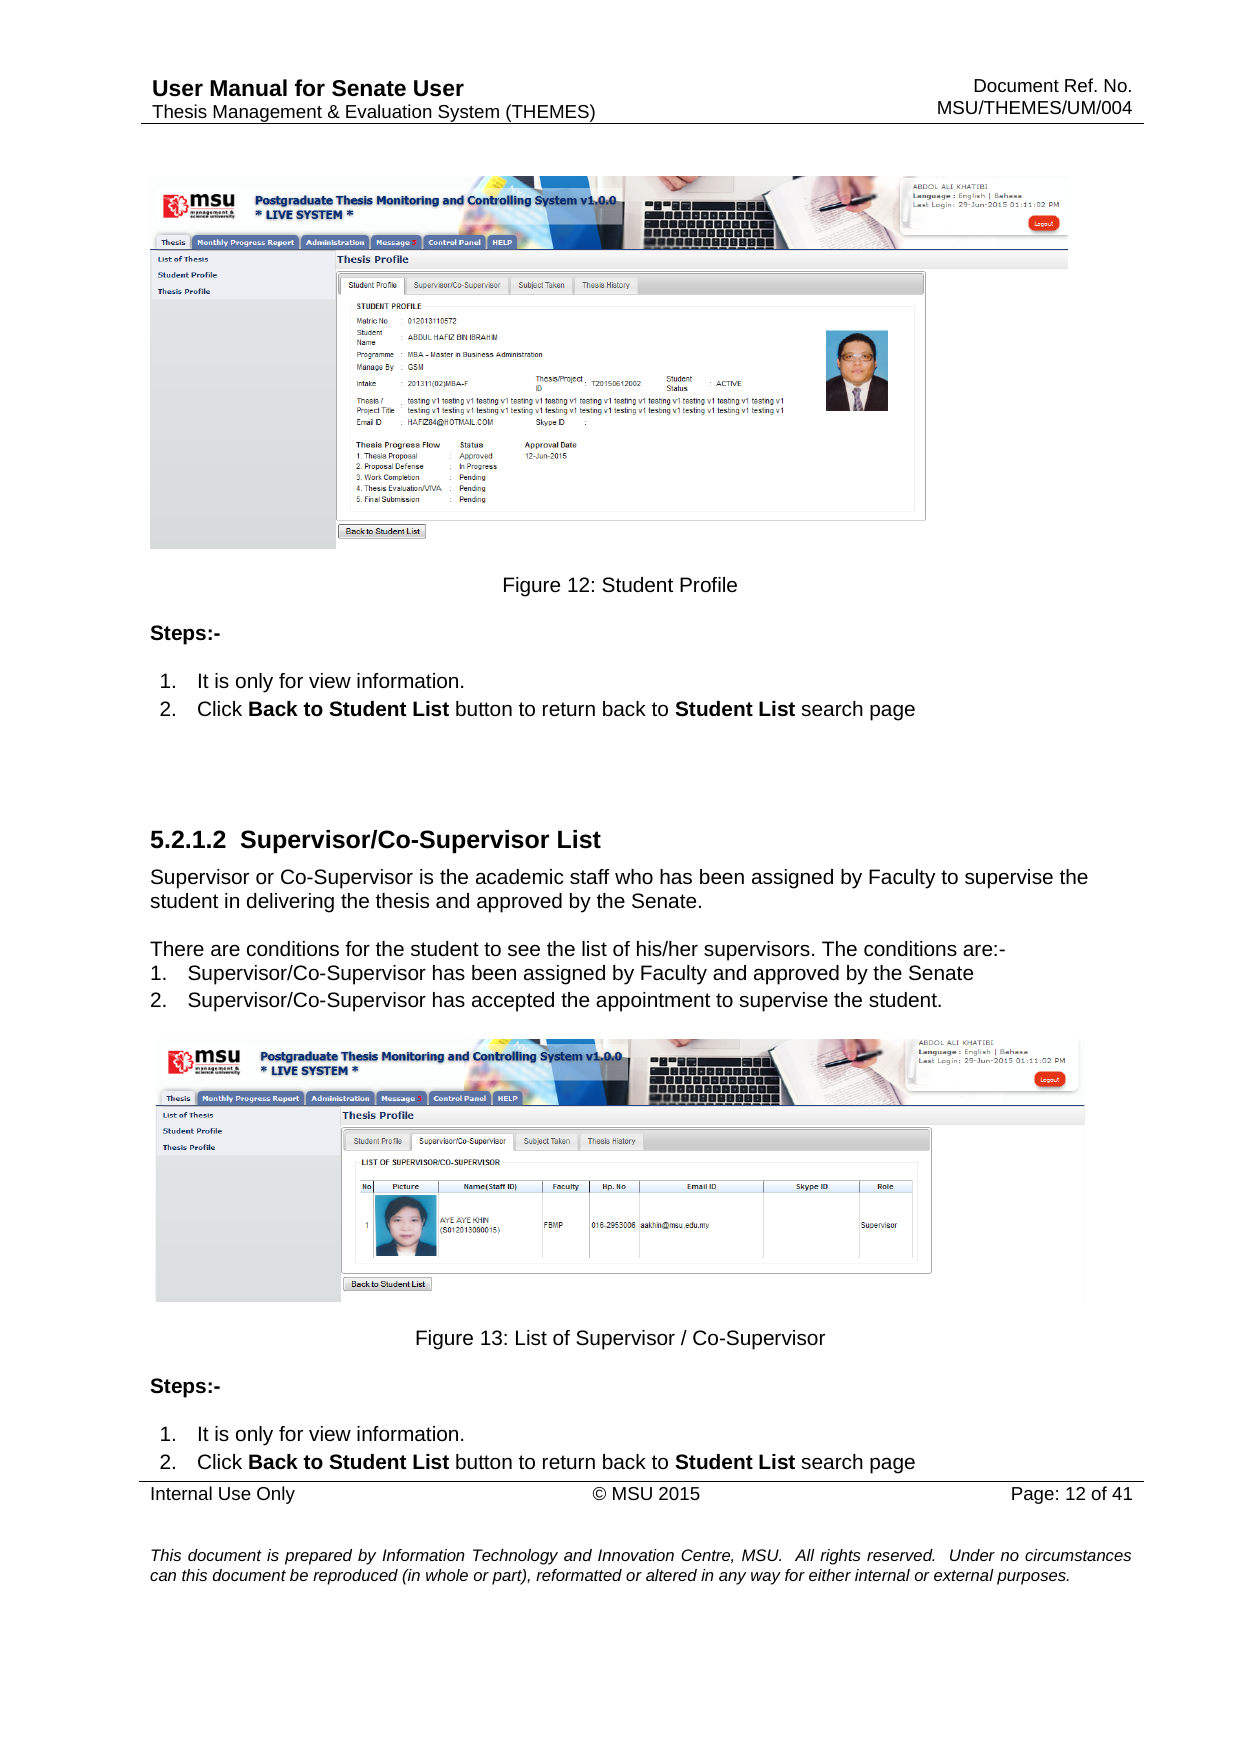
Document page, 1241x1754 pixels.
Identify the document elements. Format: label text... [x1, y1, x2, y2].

subtitle Supervisor/Co-Supervisor List [150, 825, 1090, 854]
list Click Back to Student List button to return back to Student List search page [159, 697, 1090, 721]
text Steps:- [150, 1374, 1090, 1398]
text Figure 12: Student Profile [150, 573, 1090, 597]
text Steps:- [150, 621, 1090, 645]
list Supervisor/Co-Supervisor has accepted the appointment to supervise the student. [150, 988, 1090, 1012]
text There are conditions for the student to see the list of his/her supervisors. The conditions are:- [150, 936, 1090, 960]
list It is only for view information. [159, 1422, 1090, 1446]
text Figure 13: List of Supervisor / Co-Supervisor [150, 1326, 1090, 1349]
list Click Back to Student List button to return back to Student List search page [159, 1450, 1090, 1474]
list Supervisor/Co-Supervisor has been assigned by Faculty and approved by the Senate [150, 960, 1090, 984]
list It is only for view information. [159, 669, 1090, 693]
picture [155, 1039, 1085, 1302]
picture [150, 176, 1068, 549]
text Supervisor or Co-Supervisor is the academic staff who has been assigned by Faculty to supervise the student in delivering the thesis and approved by the Senate. [150, 864, 1090, 912]
